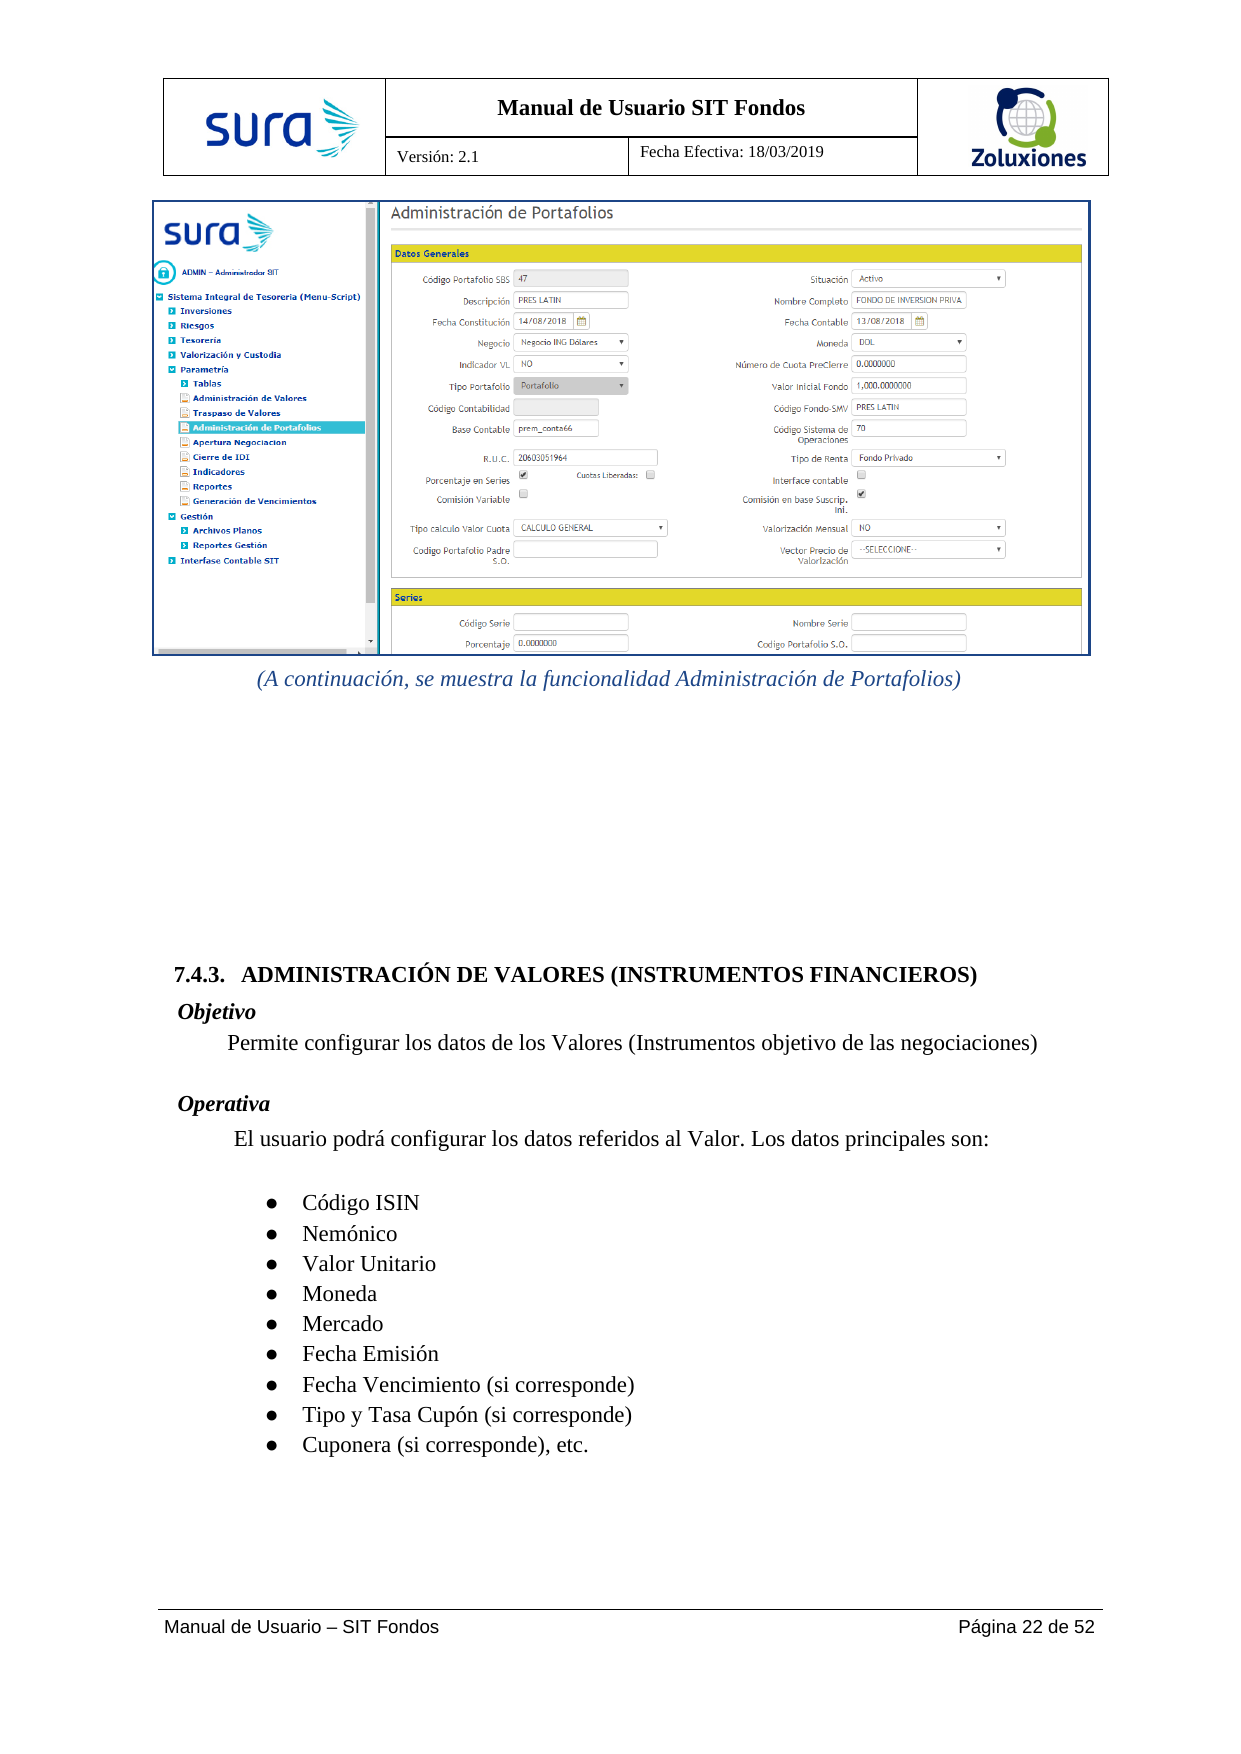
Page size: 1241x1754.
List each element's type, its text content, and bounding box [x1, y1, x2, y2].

text Operativa [177, 1090, 1090, 1117]
list Valor Unitario [264, 1250, 1034, 1276]
text Objetivo [177, 998, 1090, 1024]
text El usuario podrá configurar los datos referidos al Valor. Los datos principales son: [177, 1125, 1034, 1151]
list Tipo y Tasa Cupón (si corresponde) [264, 1401, 1034, 1427]
list Moneda [264, 1280, 1034, 1306]
list Cuponera (si corresponde), etc. [264, 1431, 1034, 1457]
picture [968, 85, 1089, 167]
list Código ISIN [264, 1189, 1034, 1216]
list Fecha Vencimiento (si corresponde) [264, 1371, 1034, 1397]
picture [154, 202, 1088, 654]
picture [204, 90, 361, 163]
list Mercado [264, 1310, 1034, 1337]
list Nemónico [264, 1220, 1034, 1246]
subtitle ADMINISTRACIÓN DE VALORES (INSTRUMENTOS FINANCIEROS) [173, 962, 1090, 988]
list Fecha Emisión [264, 1341, 1034, 1367]
text (A continuación, se muestra la funcionalidad Administración de Portafolios) [186, 665, 1034, 691]
text Permite configurar los datos de los Valores (Instrumentos objetivo de las negociaciones) [227, 1029, 1090, 1055]
